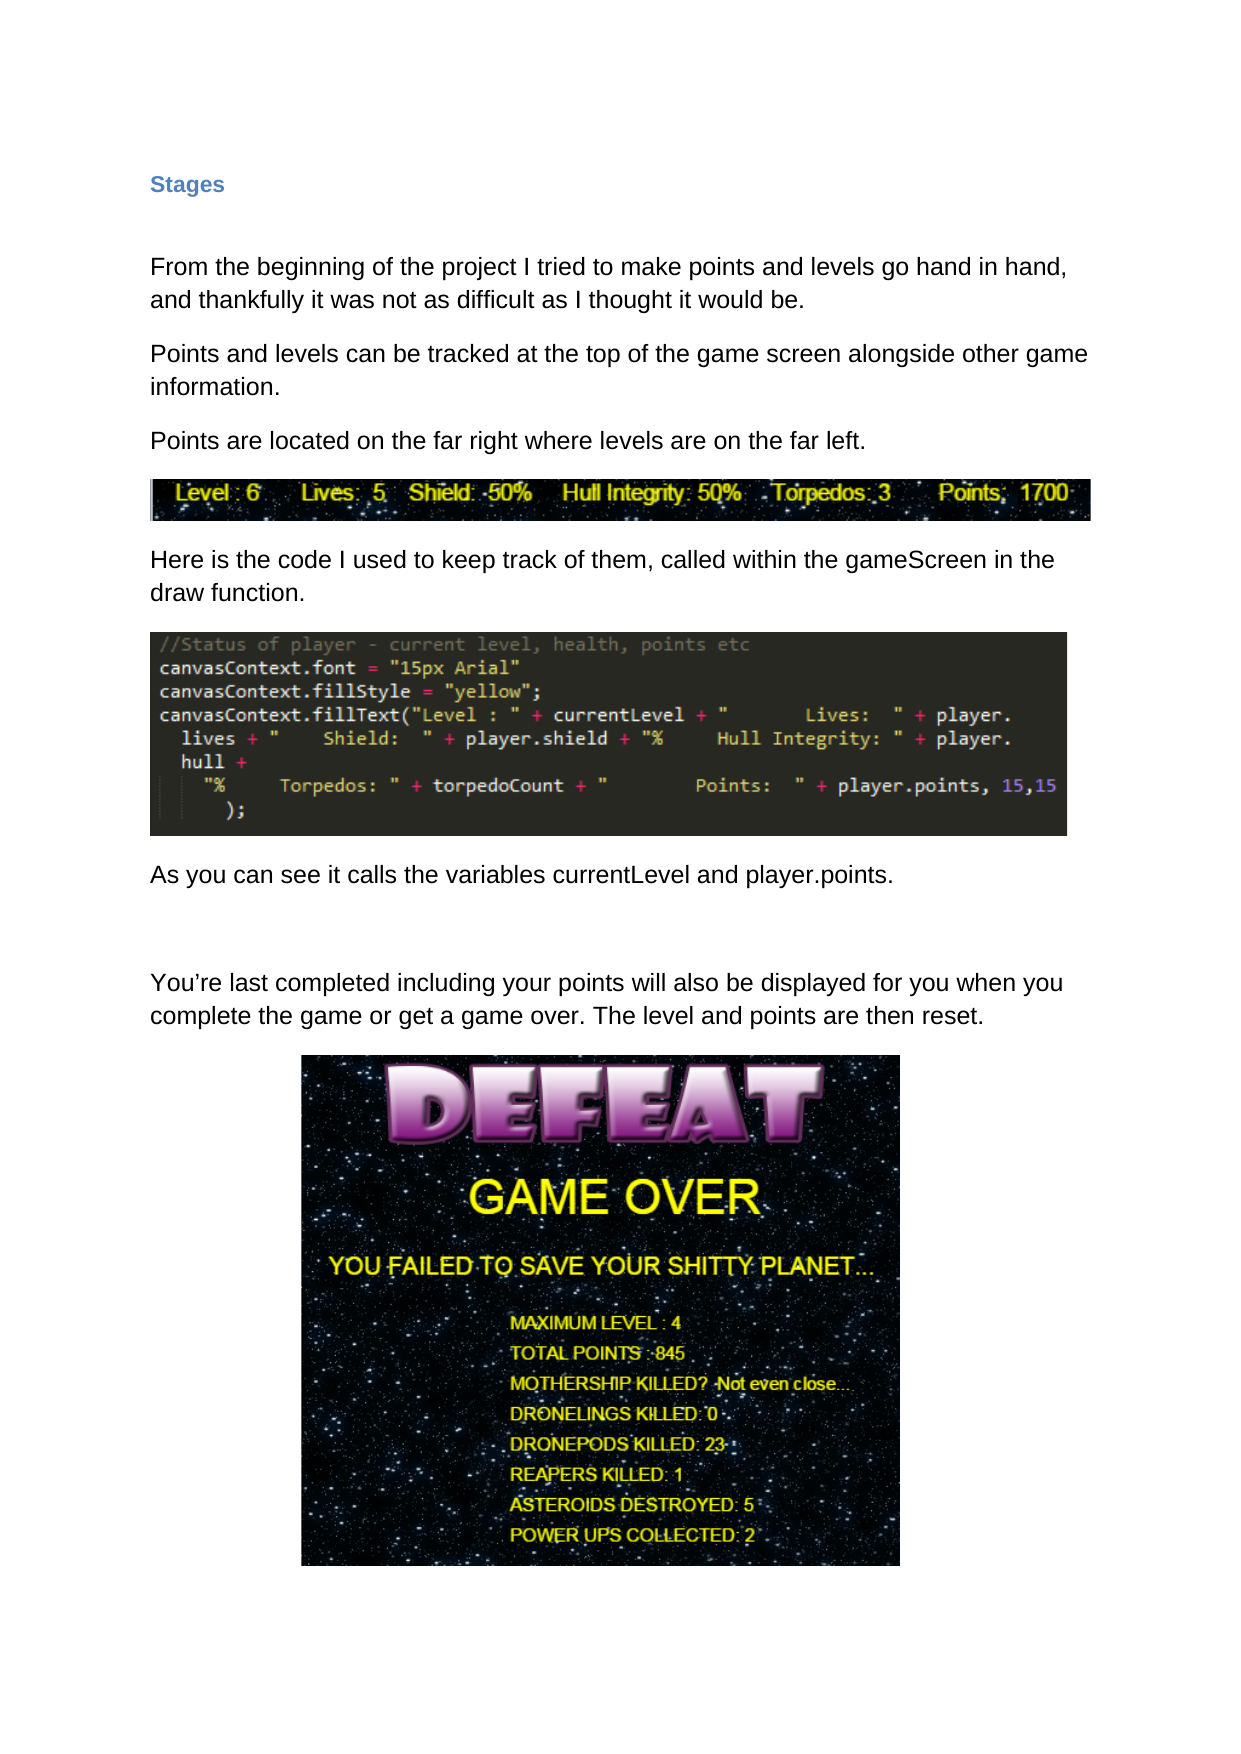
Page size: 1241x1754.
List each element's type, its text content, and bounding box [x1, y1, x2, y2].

text From the beginning of the project I tried to make points and levels go hand in hand, and thankfully it was not as difficult as I thought it would be. [150, 252, 1090, 314]
picture [301, 1055, 900, 1566]
text You’re last completed including your points will also be displayed for you when you complete the game or get a game over. The level and points are then reset. [150, 968, 1090, 1030]
text Points and levels can be tracked at the top of the game screen alongside other game information. [150, 339, 1090, 401]
picture [150, 479, 1091, 521]
picture [150, 632, 1068, 836]
text As you can see it calls the variables currentLevel and player.points. [150, 860, 1090, 889]
subtitle Stages [150, 171, 1090, 197]
text Points are located on the far right where levels are on the far left. [150, 426, 1090, 454]
text Here is the code I used to keep track of them, called within the gameScreen in the draw function. [150, 545, 1090, 607]
